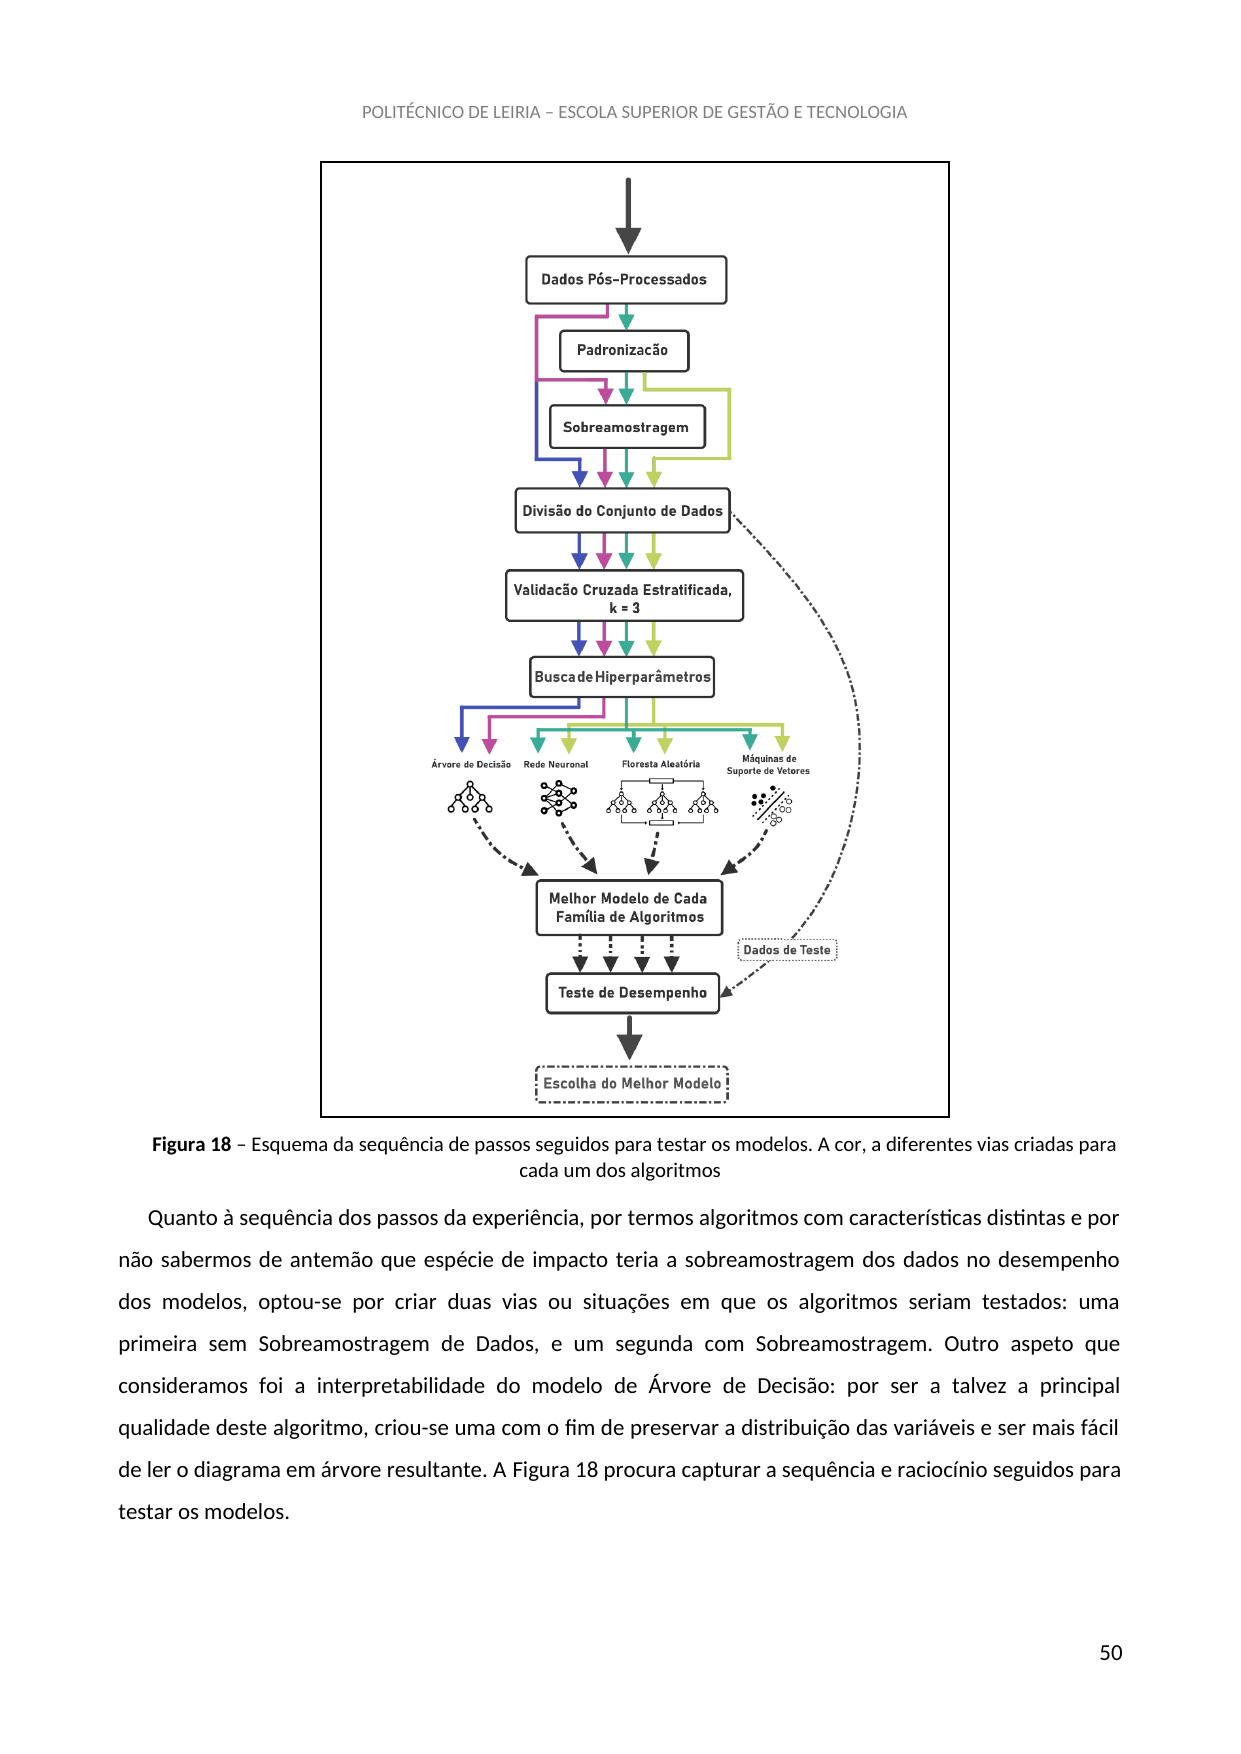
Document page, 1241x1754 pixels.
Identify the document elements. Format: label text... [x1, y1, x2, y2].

text Figura 18 – Esquema da sequência de passos seguidos para testar os modelos. A cor, a diferentes vias criadas para cada um dos algoritmos [118, 1132, 1122, 1182]
text Quanto à sequência dos passos da experiência, por termos algoritmos com características distintas e por não sabermos de antemão que espécie de impacto teria a sobreamostragem dos dados no desempenho dos modelos, optou-se por criar duas vias ou situações em que os algoritmos seriam testados: uma primeira sem Sobreamostragem de Dados, e um segunda com Sobreamostragem. Outro aspeto que consideramos foi a interpretabilidade do modelo de Árvore de Decisão: por ser a talvez a principal qualidade deste algoritmo, criou-se uma com o fim de preservar a distribuição das variáveis e ser mais fácil de ler o diagrama em árvore resultante. A Figura 18 procura capturar a sequência e raciocínio seguidos para testar os modelos. [118, 1203, 1122, 1525]
picture [322, 163, 948, 1116]
